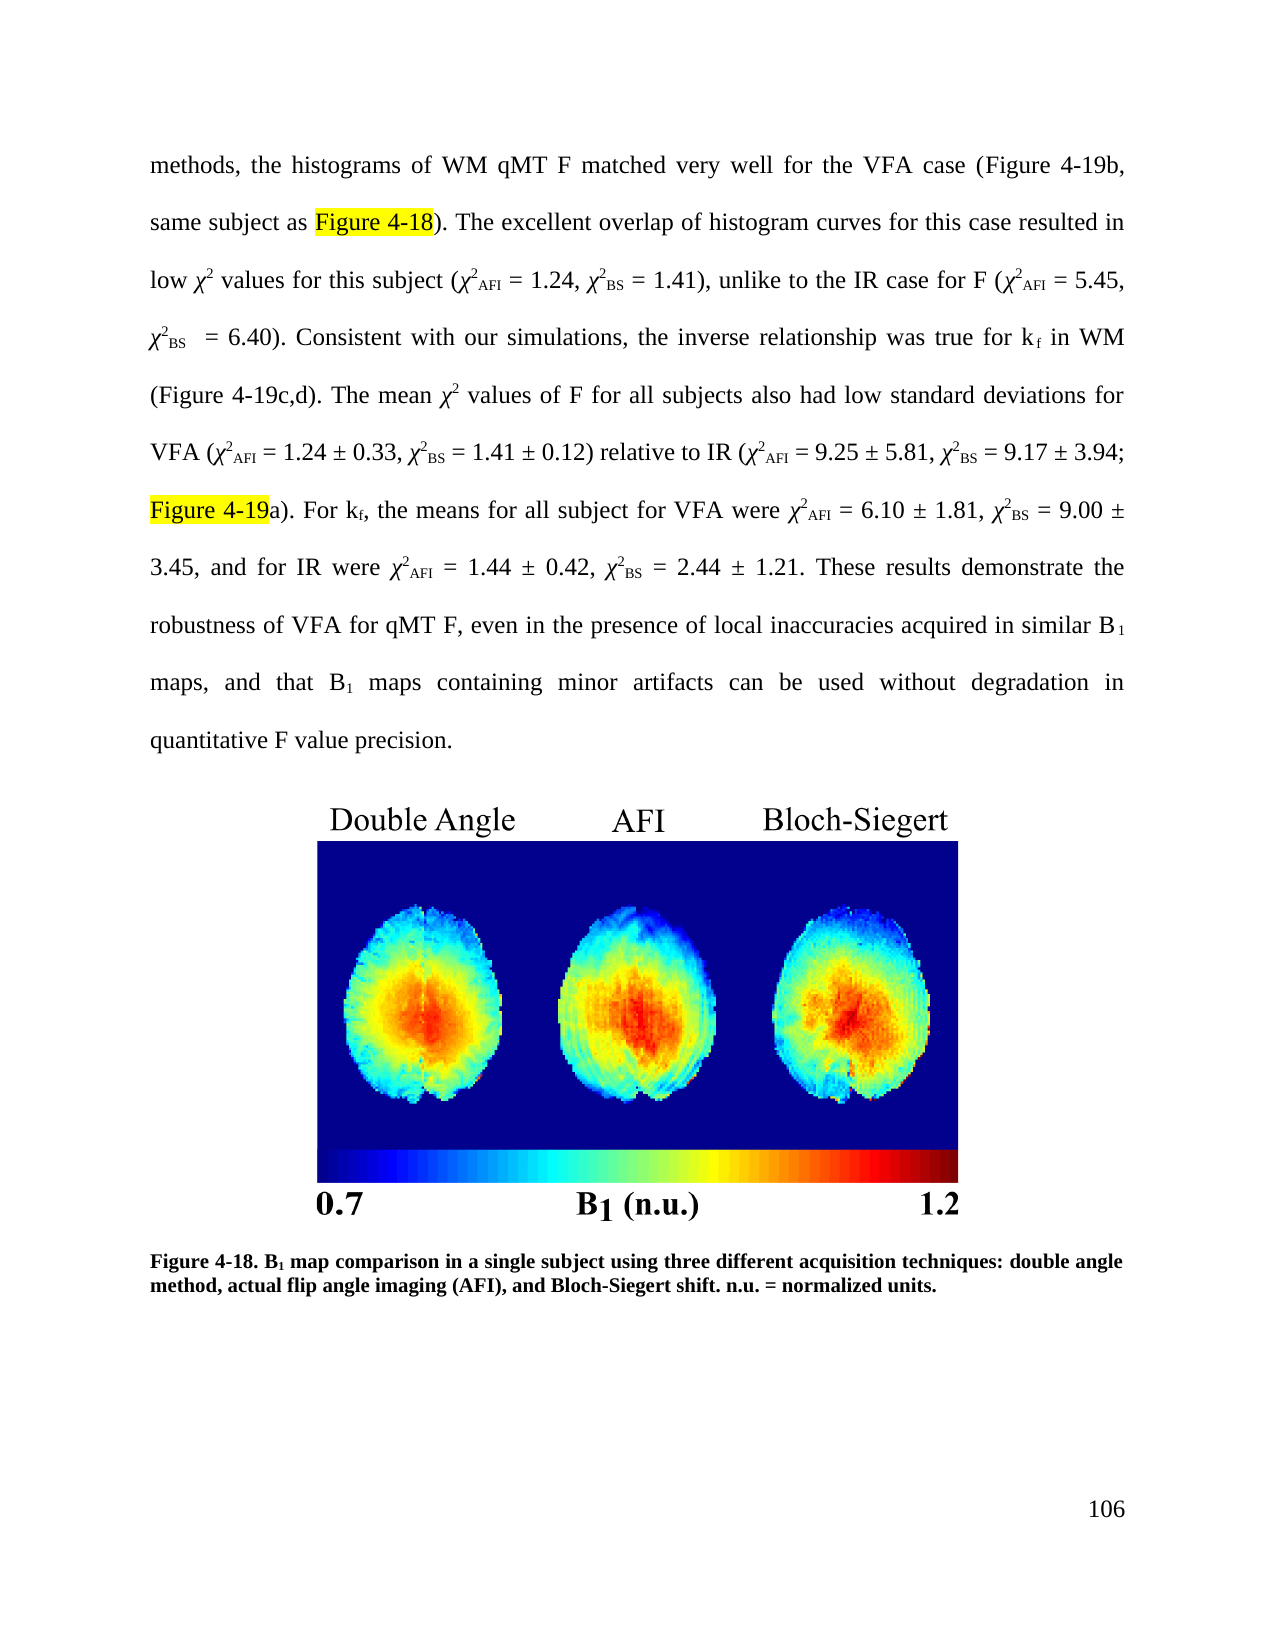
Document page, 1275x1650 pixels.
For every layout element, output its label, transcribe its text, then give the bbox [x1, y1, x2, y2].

picture [316, 807, 959, 1221]
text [150, 150, 1125, 754]
